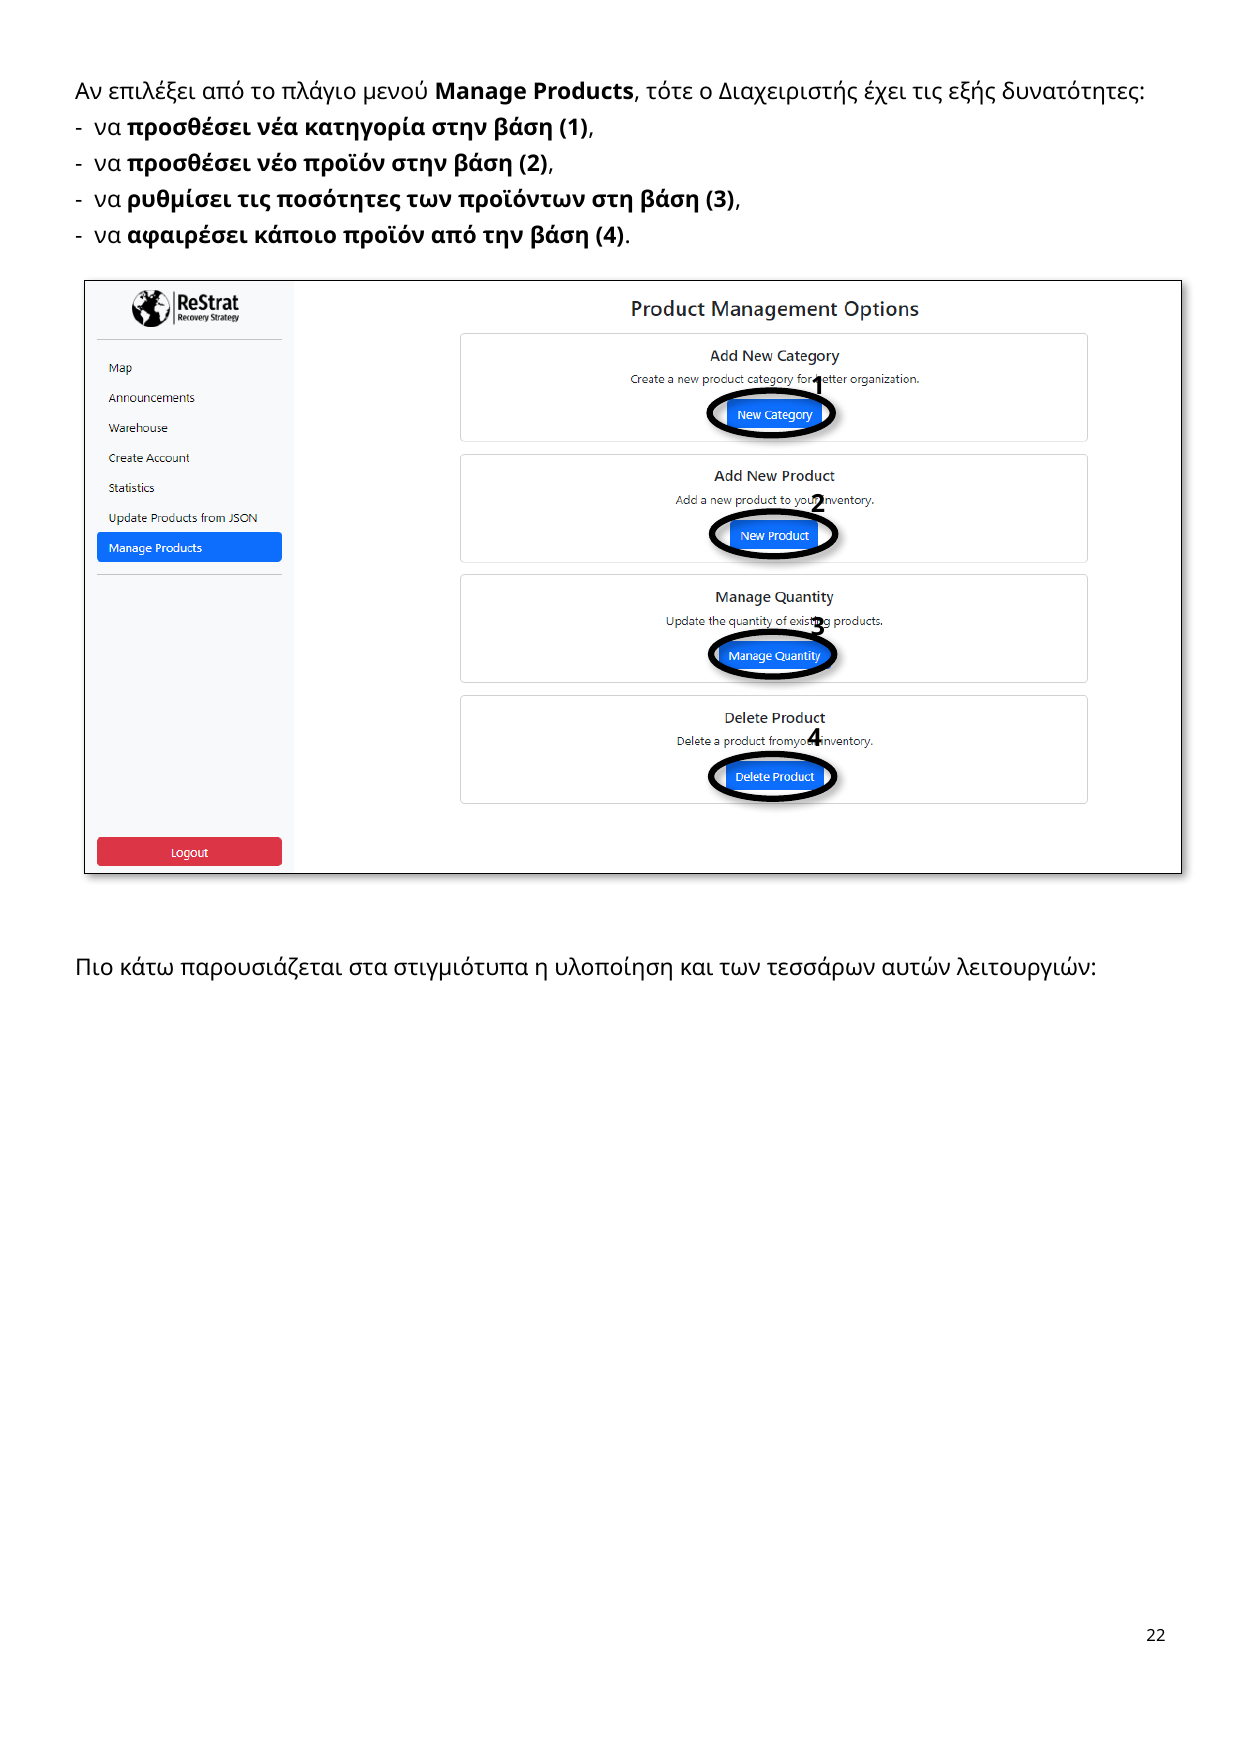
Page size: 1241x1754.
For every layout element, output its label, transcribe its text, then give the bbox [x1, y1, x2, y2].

text Αν επιλέξει από το πλάγιο μενού Manage Products, τότε ο Διαχειριστής έχει τις εξής δυνατότητες: - να προσθέσει νέα κατηγορία στην βάση (1), - να προσθέσει νέο προϊόν στην βάση (2), - να ρυθμίσει τις ποσότητες των προϊόντων στη βάση (3), - να αφαιρέσει κάποιο προϊόν από την βάση (4). [75, 75, 1165, 250]
text Πιο κάτω παρουσιάζεται στα στιγμιότυπα η υλοποίηση και των τεσσάρων αυτών λειτουργιών: [75, 912, 1165, 982]
picture [85, 281, 1181, 873]
